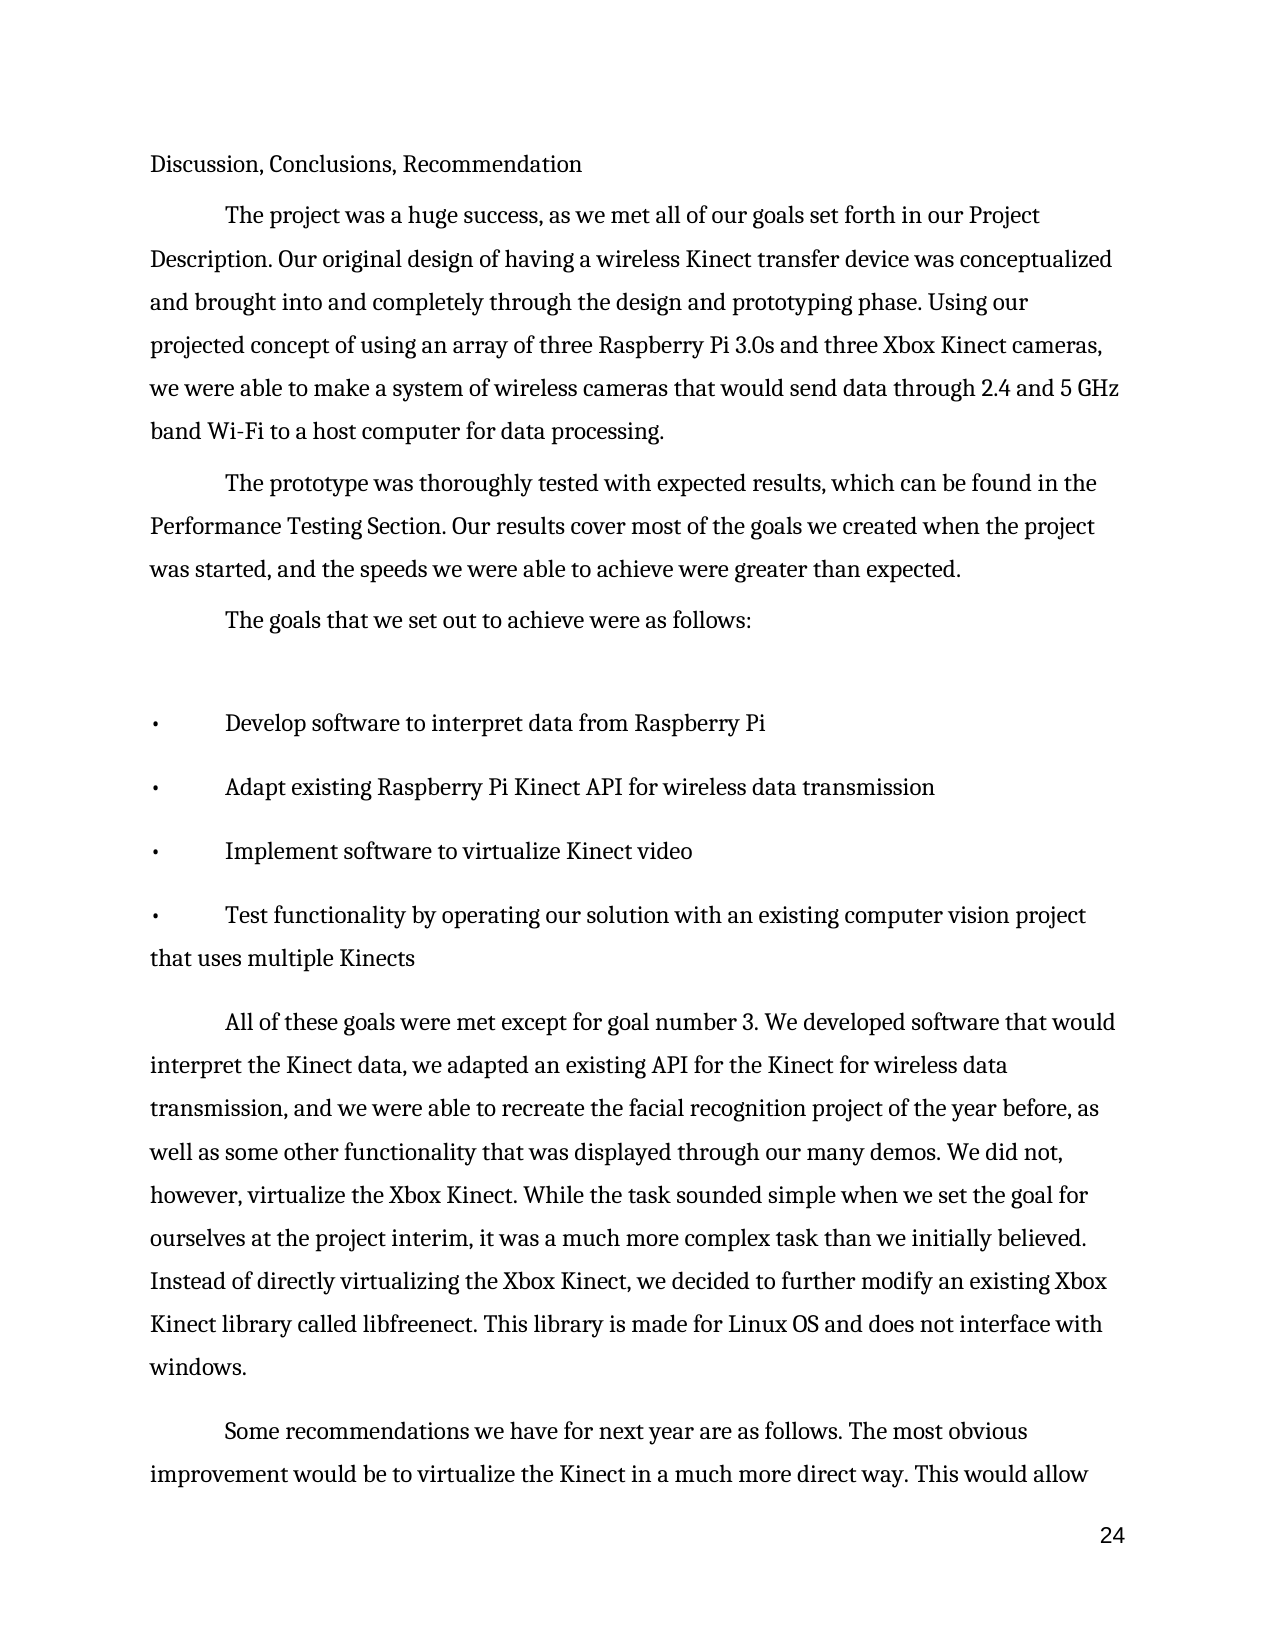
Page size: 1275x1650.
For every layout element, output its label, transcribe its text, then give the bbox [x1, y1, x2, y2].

text • Test functionality by operating our solution with an existing computer vision project that uses multiple Kinects [150, 901, 1125, 973]
text • Implement software to virtualize Kinect video [150, 837, 1125, 866]
text All of these goals were met except for goal number 3. We developed software that would interpret the Kinect data, we adapted an existing API for the Kinect for wireless data transmission, and we were able to recreate the facial recognition project of the year before, as well as some other functionality that was displayed through our many demos. We did not, however, virtualize the Xbox Kinect. While the task sounded simple when we set the goal for ourselves at the project interim, it was a much more complex task than we initially believed. Instead of directly virtualizing the Xbox Kinect, we decided to further modify an existing Xbox Kinect library called libfreenect. This library is made for Linux OS and does not interface with windows. [150, 1008, 1125, 1382]
text The prototype was thoroughly tested with expected results, which can be found in the Performance Testing Section. Our results cover most of the goals we created when the project was started, and the speeds we were able to achieve were greater than expected. [150, 468, 1125, 583]
text • Adapt existing Raspberry Pi Kinect API for wireless data transmission [150, 773, 1125, 802]
text Discussion, Conclusions, Recommendation [150, 150, 1125, 179]
text The goals that we set out to achieve were as follows: [150, 606, 1125, 635]
text • Develop software to interpret data from Raspberry Pi [150, 709, 1125, 738]
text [150, 1417, 1125, 1489]
text The project was a huge success, as we met all of our goals set forth in our Project Description. Our original design of having a wireless Kinect transfer device was conceptualized and brought into and completely through the design and prototyping phase. Using our projected concept of using an array of three Raspberry Pi 3.0s and three Xbox Kinect cameras, we were able to make a system of wireless cameras that would send data through 2.4 and 5 GHz band Wi-Fi to a host computer for data processing. [150, 201, 1125, 446]
